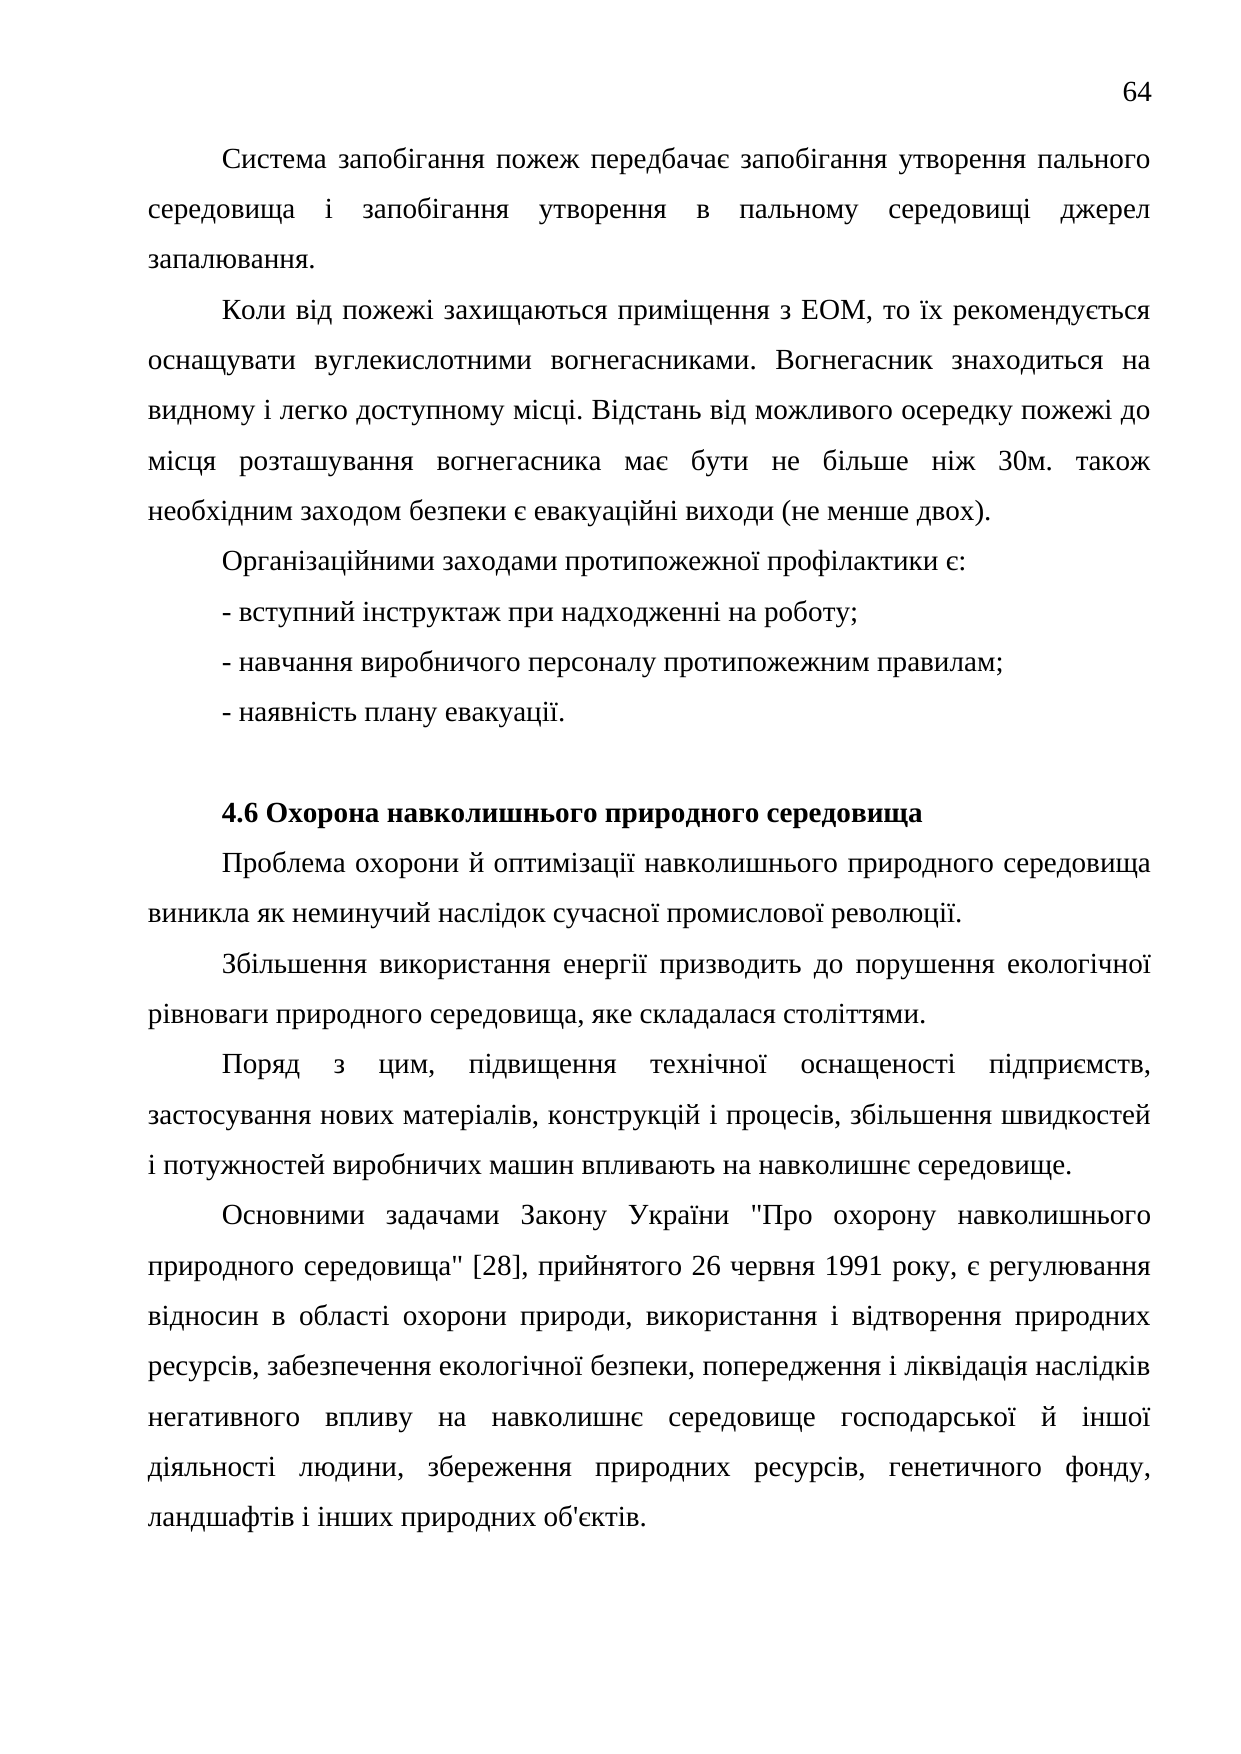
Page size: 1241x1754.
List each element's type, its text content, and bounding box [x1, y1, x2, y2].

list вступний інструктаж при надходженні на роботу; [148, 594, 1152, 627]
text Збільшення використання енергії призводить до порушення екологічної рівноваги природного середовища, яке складалася століттями. [148, 946, 1152, 1030]
text Організаційними заходами протипожежної профілактики є: [148, 543, 1152, 577]
text Система запобігання пожеж передбачає запобігання утворення пального середовища і запобігання утворення в пальному середовищі джерел запалювання. [148, 141, 1152, 275]
text Поряд з цим, підвищення технічної оснащеності підприємств, застосування нових матеріалів, конструкцій і процесів, збільшення швидкостей і потужностей виробничих машин впливають на навколишнє середовище. [148, 1047, 1152, 1181]
list наявність плану евакуації. [148, 694, 1152, 728]
text 4.6 Охорона навколишнього природного середовища [148, 795, 1152, 828]
text Коли від пожежі захищаються приміщення з ЕОМ, то їх рекомендується оснащувати вуглекислотними вогнегасниками. Вогнегасник знаходиться на видному і легко доступному місці. Відстань від можливого осередку пожежі до місця розташування вогнегасника має бути не більше ніж 30м. також необхідним заходом безпеки є евакуаційні виходи (не менше двох). [148, 292, 1152, 527]
list навчання виробничого персоналу протипожежним правилам; [148, 644, 1152, 678]
text Основними задачами Закону України "Про охорону навколишнього природного середовища" [28], прийнятого 26 червня 1991 року, є регулювання відносин в області охорони природи, використання і відтворення природних ресурсів, забезпечення екологічної безпеки, попередження і ліквідація наслідків негативного впливу на навколишнє середовище господарської й іншої діяльності людини, збереження природних ресурсів, генетичного фонду, ландшафтів і інших природних об'єктів. [148, 1197, 1152, 1533]
text Проблема охорони й оптимізації навколишнього природного середовища виникла як неминучий наслідок сучасної промислової революції. [148, 845, 1152, 929]
